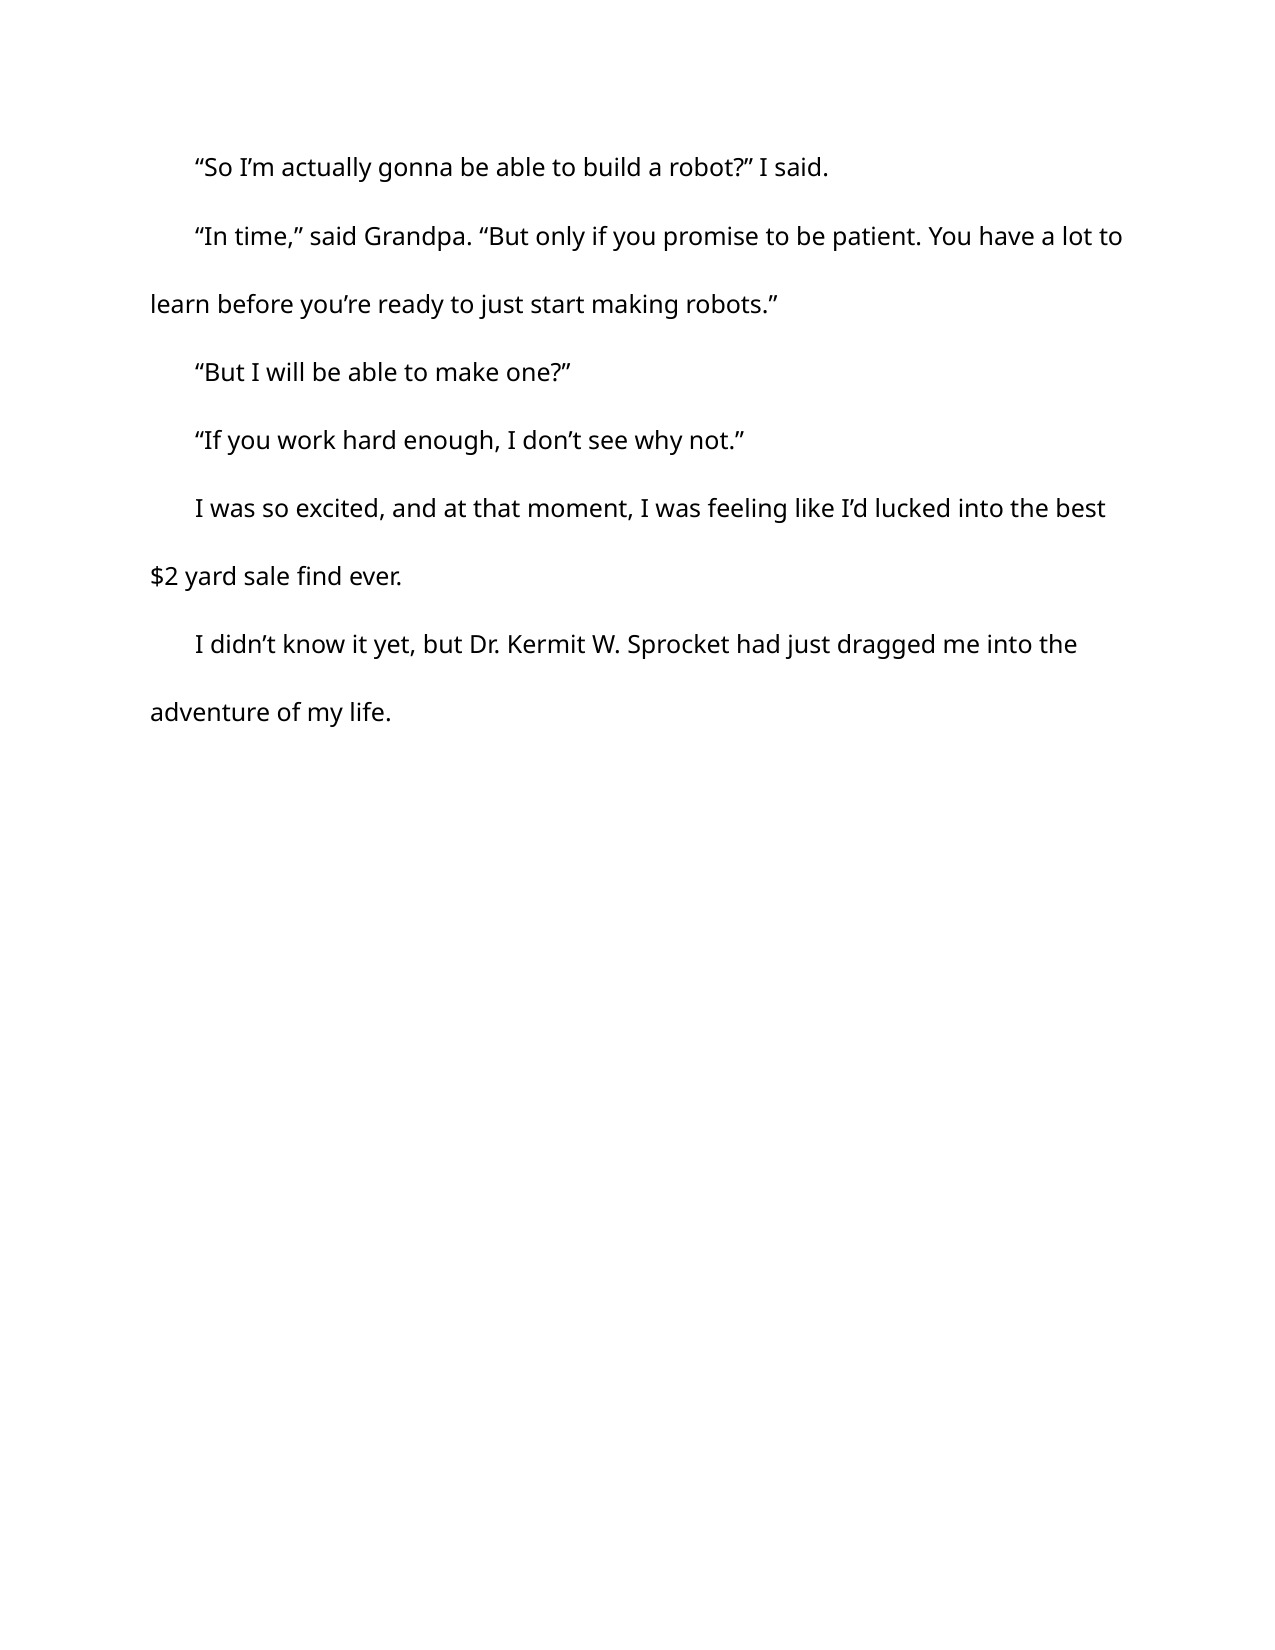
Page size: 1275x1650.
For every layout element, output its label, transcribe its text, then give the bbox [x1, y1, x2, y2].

text I was so excited, and at that moment, I was feeling like I’d lucked into the best $2 yard sale find ever. [150, 491, 1125, 593]
text “In time,” said Grandpa. “But only if you promise to be patient. You have a lot to learn before you’re ready to just start making robots.” [150, 218, 1125, 320]
text “If you work hard enough, I don’t see why not.” [150, 422, 1125, 457]
text “But I will be able to make one?” [150, 354, 1125, 388]
text “So I’m actually gonna be able to build a robot?” I said. [150, 150, 1125, 184]
text I didn’t know it yet, but Dr. Kermit W. Sprocket had just dragged me into the adventure of my life. [150, 627, 1125, 729]
